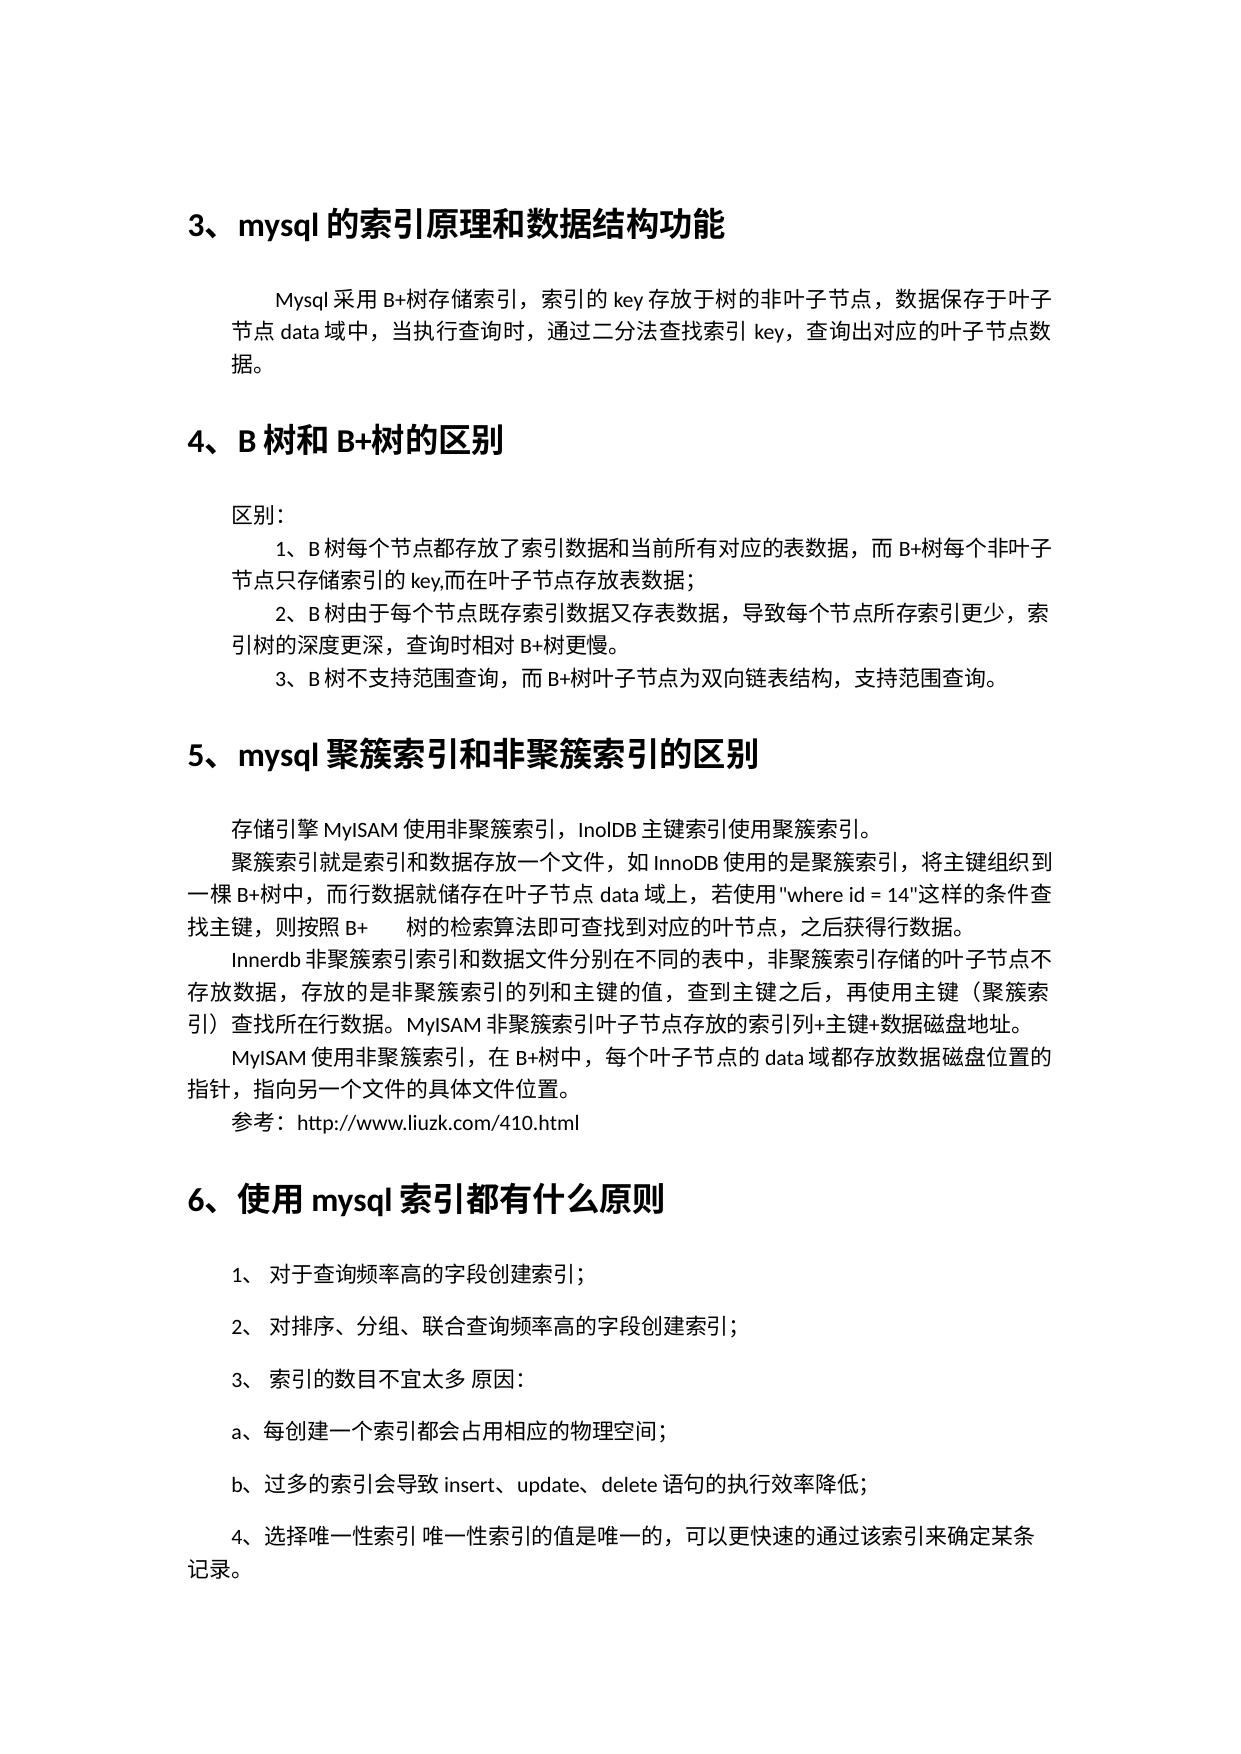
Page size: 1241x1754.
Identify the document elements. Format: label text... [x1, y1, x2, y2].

text 4、选择唯一性索引 唯一性索引的值是唯一的，可以更快速的通过该索引来确定某条记录。 [187, 1519, 1053, 1584]
text Innerdb非聚簇索引索引和数据文件分别在不同的表中，非聚簇索引存储的叶子节点不存放数据，存放的是非聚簇索引的列和主键的值，查到主键之后，再使用主键（聚簇索引）查找所在行数据。MyISAM非聚簇索引叶子节点存放的索引列+主键+数据磁盘地址。 [187, 942, 1053, 1039]
list B树不支持范围查询，而B+树叶子节点为双向链表结构，支持范围查询。 [231, 660, 1053, 693]
text 3、 索引的数目不宜太多 原因： [187, 1361, 1053, 1394]
text b、过多的索引会导致insert、update、delete语句的执行效率降低； [187, 1466, 1053, 1499]
list B树每个节点都存放了索引数据和当前所有对应的表数据，而B+树每个非叶子节点只存储索引的key,而在叶子节点存放表数据； [231, 530, 1053, 595]
text 参考：http://www.liuzk.com/410.html [187, 1104, 1053, 1137]
text 1、 对于查询频率高的字段创建索引； [187, 1256, 1053, 1289]
text 聚簇索引就是索引和数据存放一个文件，如InnoDB使用的是聚簇索引，将主键组织到一棵B+树中，而行数据就储存在叶子节点data域上，若使用"where id = 14"这样的条件查找主键，则按照B+ 树的检索算法即可查找到对应的叶节点，之后获得行数据。 [187, 844, 1053, 942]
text 存储引擎MyISAM使用非聚簇索引，InolDB主键索引使用聚簇索引。 [187, 812, 1053, 844]
list B树由于每个节点既存索引数据又存表数据，导致每个节点所存索引更少，索引树的深度更深，查询时相对B+树更慢。 [231, 595, 1053, 660]
subtitle mysql的索引原理和数据结构功能 [187, 189, 1053, 254]
subtitle 5、mysql聚簇索引和非聚簇索引的区别 [187, 720, 1053, 785]
subtitle 6、使用mysql索引都有什么原则 [187, 1164, 1053, 1229]
text a、每创建一个索引都会占用相应的物理空间； [187, 1414, 1053, 1446]
list 区别： [187, 498, 1053, 530]
list Mysql采用B+树存储索引，索引的key存放于树的非叶子节点，数据保存于叶子节点data域中，当执行查询时，通过二分法查找索引key，查询出对应的叶子节点数据。 [231, 281, 1053, 379]
subtitle B树和B+树的区别 [187, 406, 1053, 471]
text MyISAM使用非聚簇索引，在B+树中，每个叶子节点的data域都存放数据磁盘位置的指针，指向另一个文件的具体文件位置。 [187, 1039, 1053, 1104]
text 2、 对排序、分组、联合查询频率高的字段创建索引； [187, 1309, 1053, 1341]
